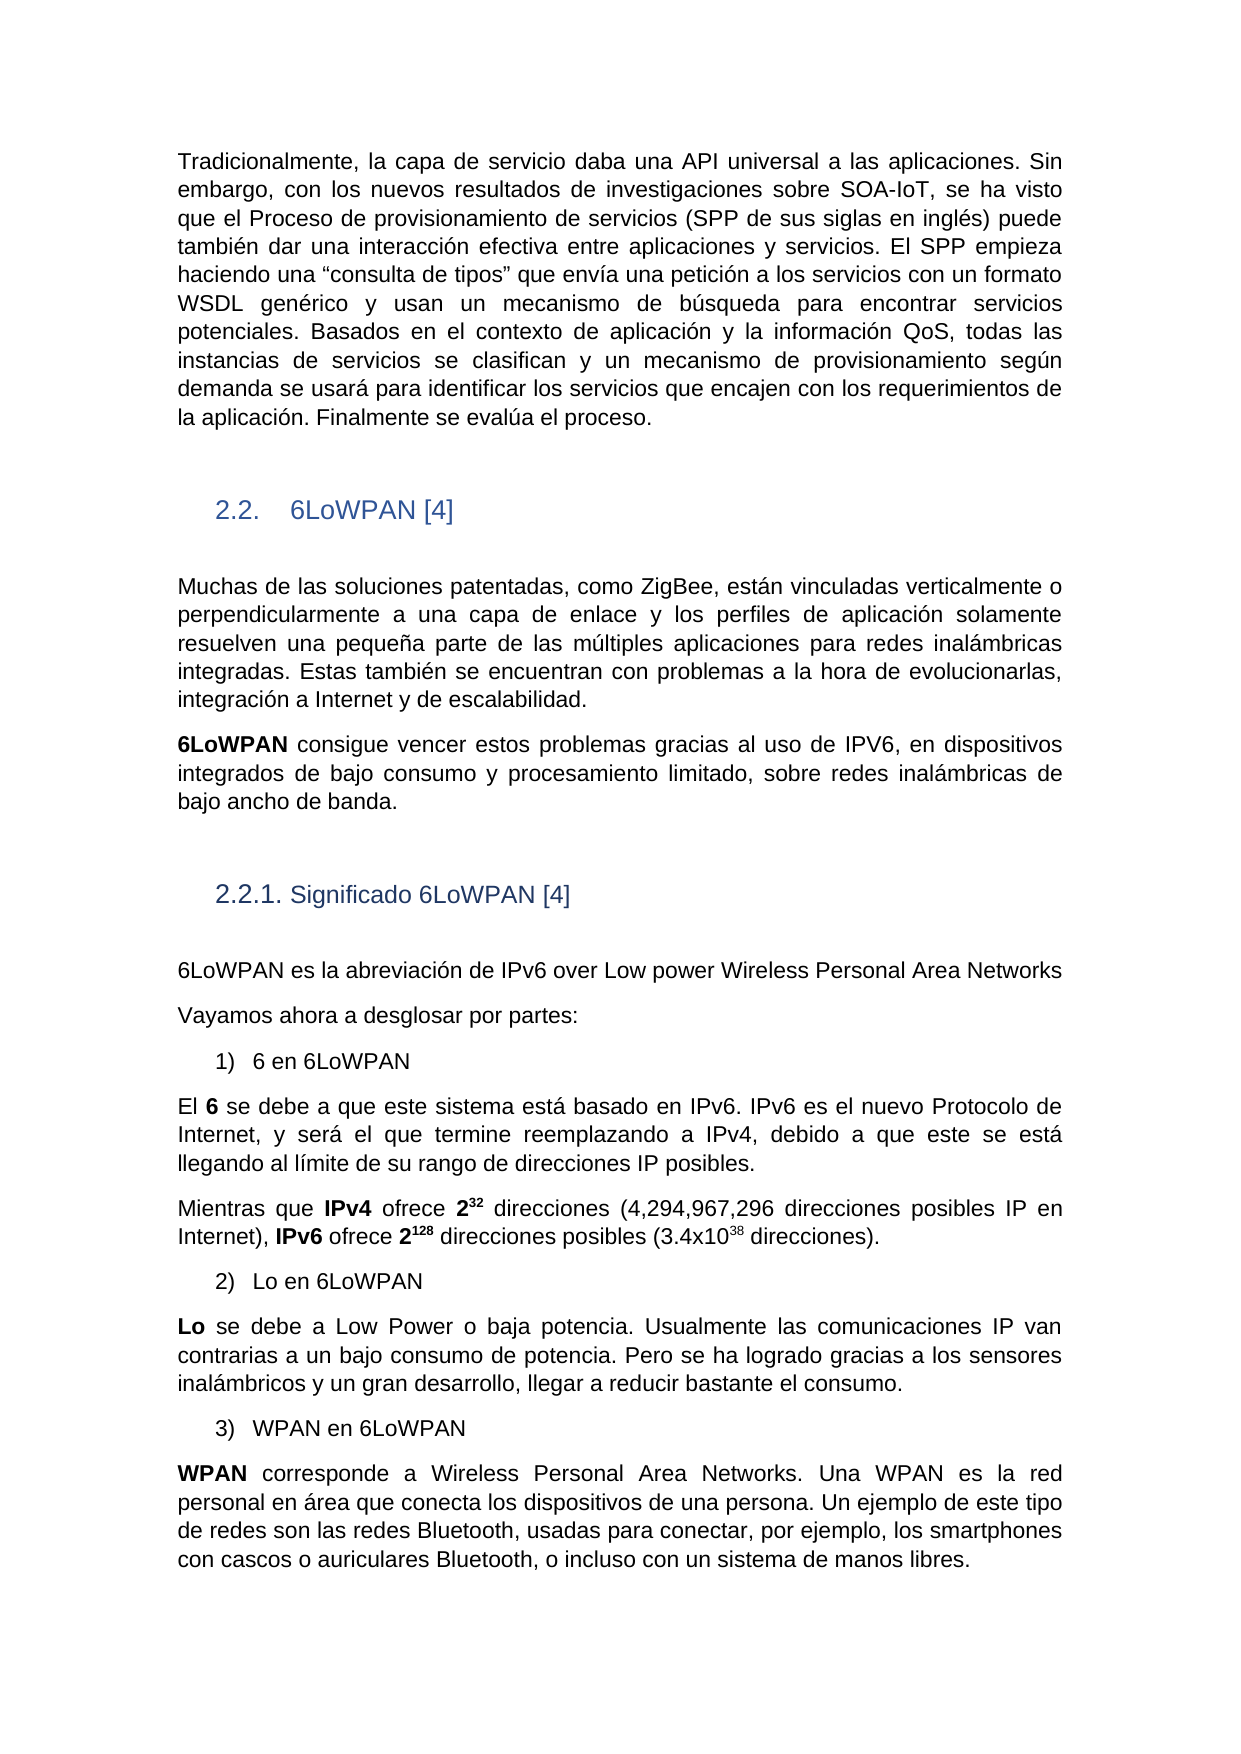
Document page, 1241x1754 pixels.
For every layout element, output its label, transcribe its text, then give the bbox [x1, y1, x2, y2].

list Lo en 6LoWPAN [215, 1268, 1063, 1294]
text Tradicionalmente, la capa de servicio daba una API universal a las aplicaciones. Sin embargo, con los nuevos resultados de investigaciones sobre SOA-IoT, se ha visto que el Proceso de provisionamiento de servicios (SPP de sus siglas en inglés) puede también dar una interacción efectiva entre aplicaciones y servicios. El SPP empieza haciendo una “consulta de tipos” que envía una petición a los servicios con un formato WSDL genérico y usan un mecanismo de búsqueda para encontrar servicios potenciales. Basados en el contexto de aplicación y la información QoS, todas las instancias de servicios se clasifican y un mecanismo de provisionamiento según demanda se usará para identificar los servicios que encajen con los requerimientos de la aplicación. Finalmente se evalúa el proceso. [177, 148, 1063, 430]
subtitle Significado 6LoWPAN [4] [215, 878, 1063, 910]
text Mientras que IPv4 ofrece 232 direcciones (4,294,967,296 direcciones posibles IP en Internet), IPv6 ofrece 2128 direcciones posibles (3.4x1038 direcciones). [177, 1195, 1063, 1249]
text Muchas de las soluciones patentadas, como ZigBee, están vinculadas verticalmente o perpendicularmente a una capa de enlace y los perfiles de aplicación solamente resuelven una pequeña parte de las múltiples aplicaciones para redes inalámbricas integradas. Estas también se encuentran con problemas a la hora de evolucionarlas, integración a Internet y de escalabilidad. [177, 573, 1063, 713]
text 6LoWPAN es la abreviación de IPv6 over Low power Wireless Personal Area Networks [177, 957, 1063, 984]
text 6LoWPAN consigue vencer estos problemas gracias al uso de IPV6, en dispositivos integrados de bajo consumo y procesamiento limitado, sobre redes inalámbricas de bajo ancho de banda. [177, 731, 1063, 815]
subtitle 6LoWPAN [4] [215, 494, 1063, 525]
text WPAN corresponde a Wireless Personal Area Networks. Una WPAN es la red personal en área que conecta los dispositivos de una persona. Un ejemplo de este tipo de redes son las redes Bluetooth, usadas para conectar, por ejemplo, los smartphones con cascos o auriculares Bluetooth, o incluso con un sistema de manos libres. [177, 1460, 1063, 1572]
text Lo se debe a Low Power o baja potencia. Usualmente las comunicaciones IP van contrarias a un bajo consumo de potencia. Pero se ha logrado gracias a los sensores inalámbricos y un gran desarrollo, llegar a reducir bastante el consumo. [177, 1313, 1063, 1397]
list 6 en 6LoWPAN [215, 1048, 1063, 1074]
list WPAN en 6LoWPAN [215, 1415, 1063, 1442]
text Vayamos ahora a desglosar por partes: [177, 1002, 1063, 1029]
text El 6 se debe a que este sistema está basado en IPv6. IPv6 es el nuevo Protocolo de Internet, y será el que termine reemplazando a IPv4, debido a que este se está llegando al límite de su rango de direcciones IP posibles. [177, 1093, 1063, 1176]
